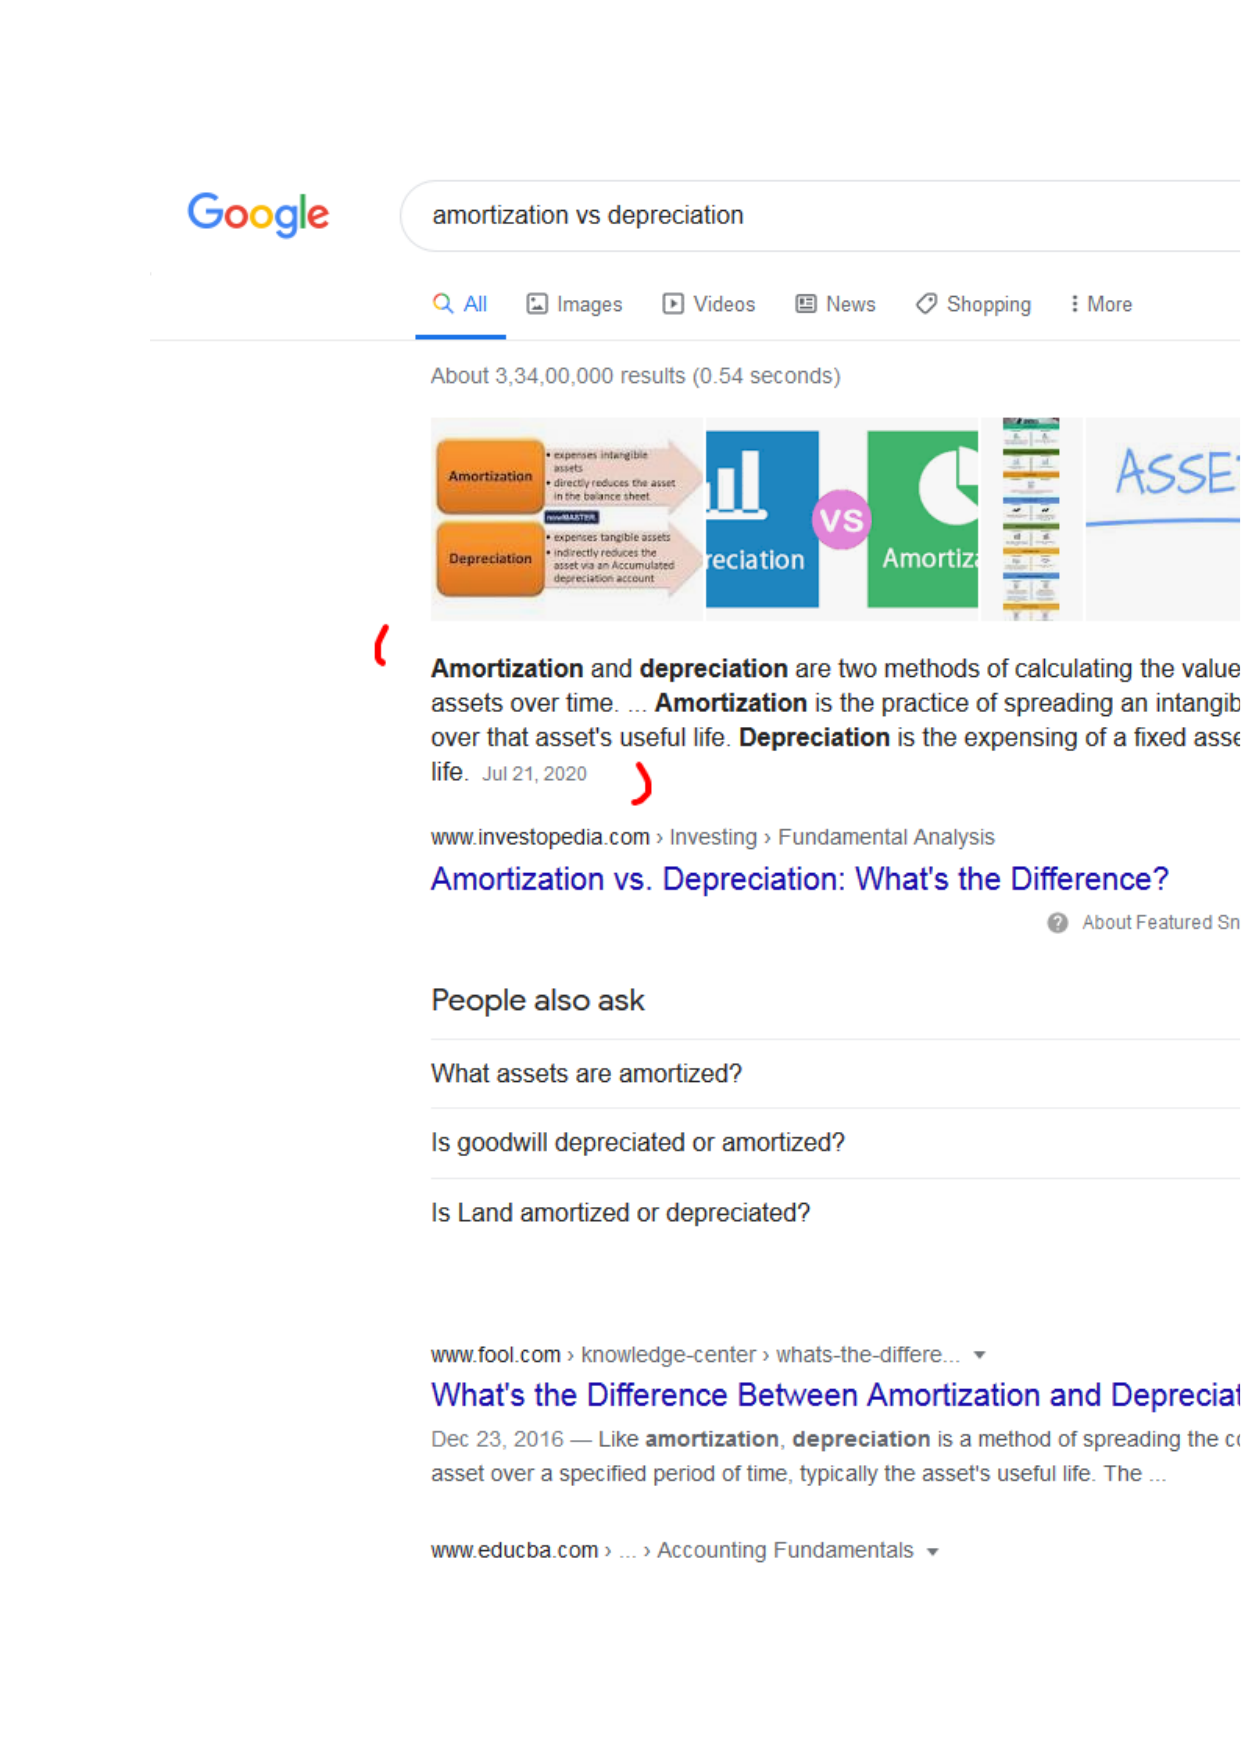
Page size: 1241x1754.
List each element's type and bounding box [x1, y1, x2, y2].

picture [150, 150, 1241, 1572]
